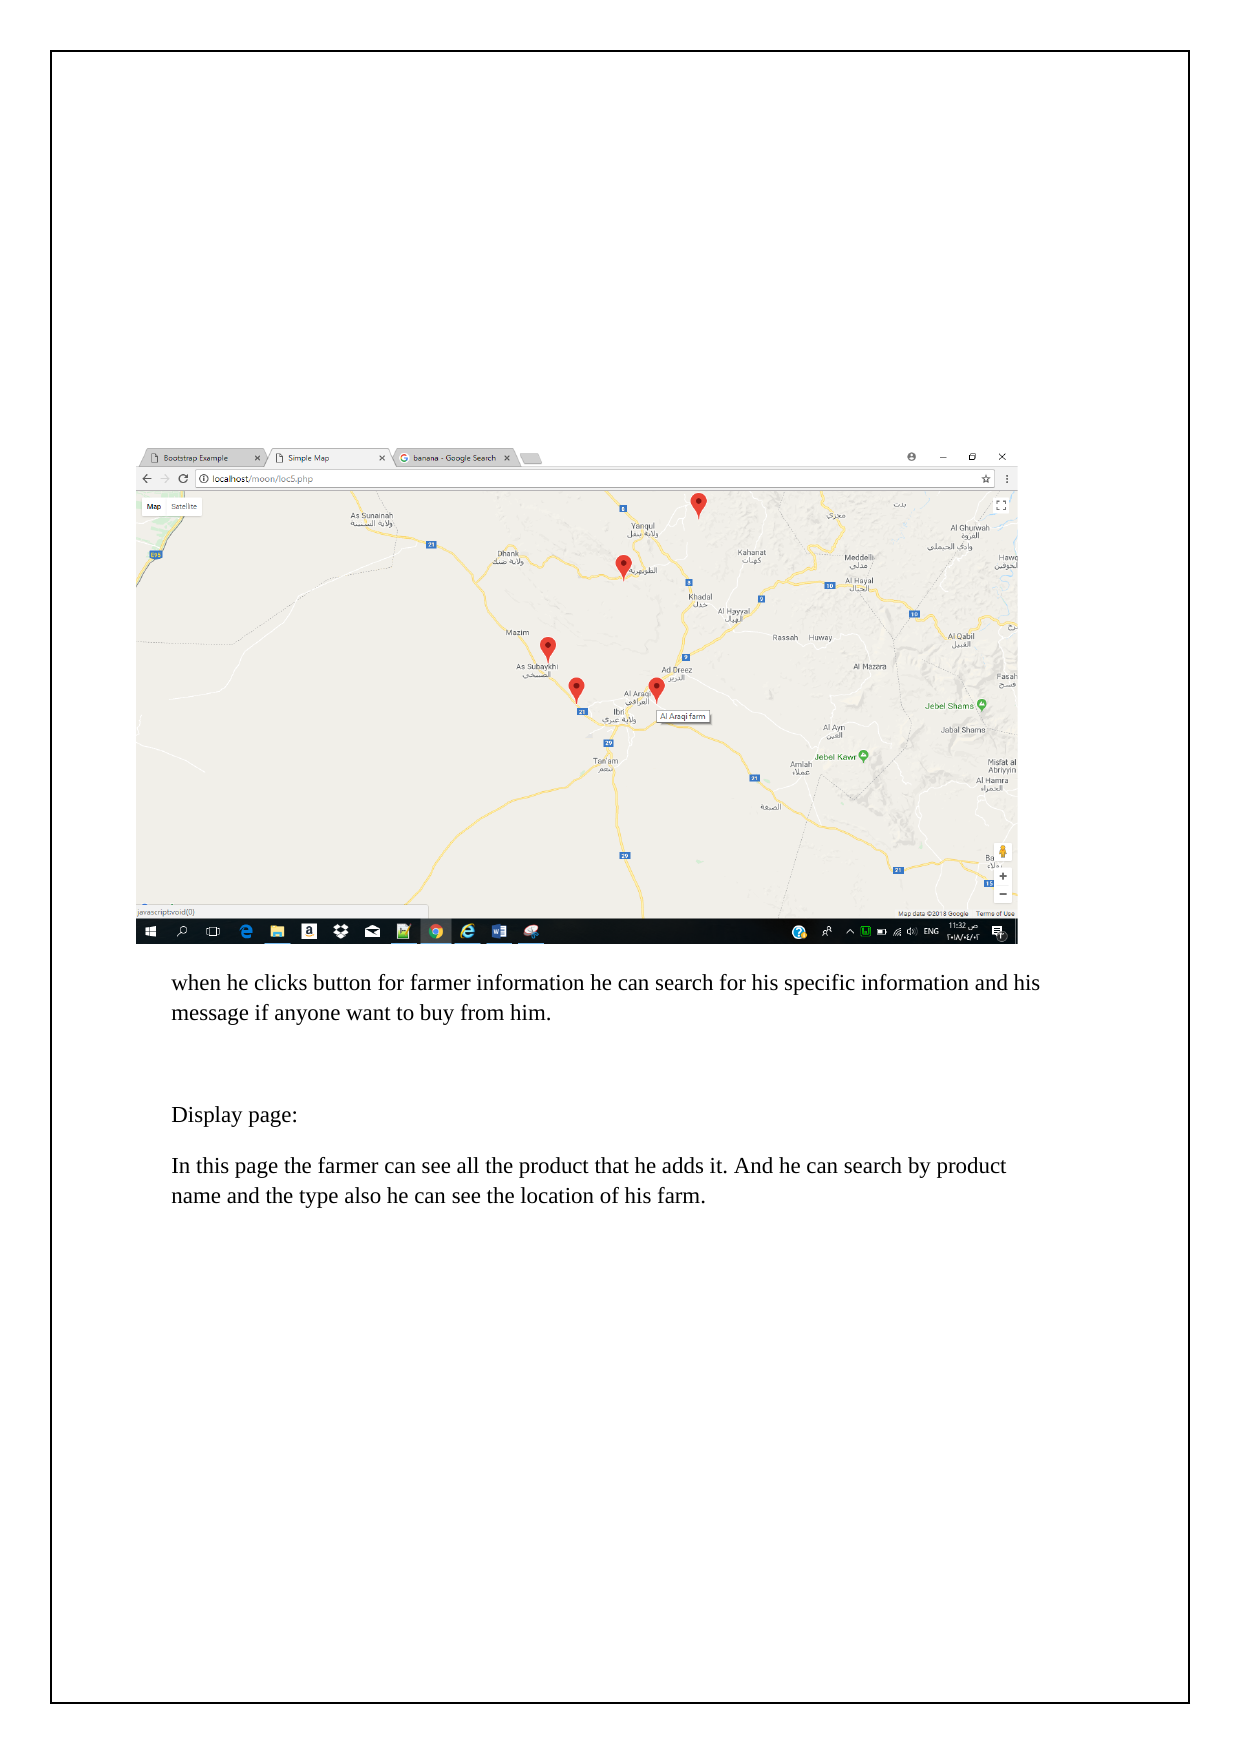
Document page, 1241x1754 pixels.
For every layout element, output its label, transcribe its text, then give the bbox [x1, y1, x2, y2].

picture [136, 448, 1018, 944]
text Display page: [171, 1101, 1053, 1127]
text In this page the farmer can see all the product that he adds it. And he can search by product name and the type also he can see the location of his farm. [171, 1152, 1053, 1209]
